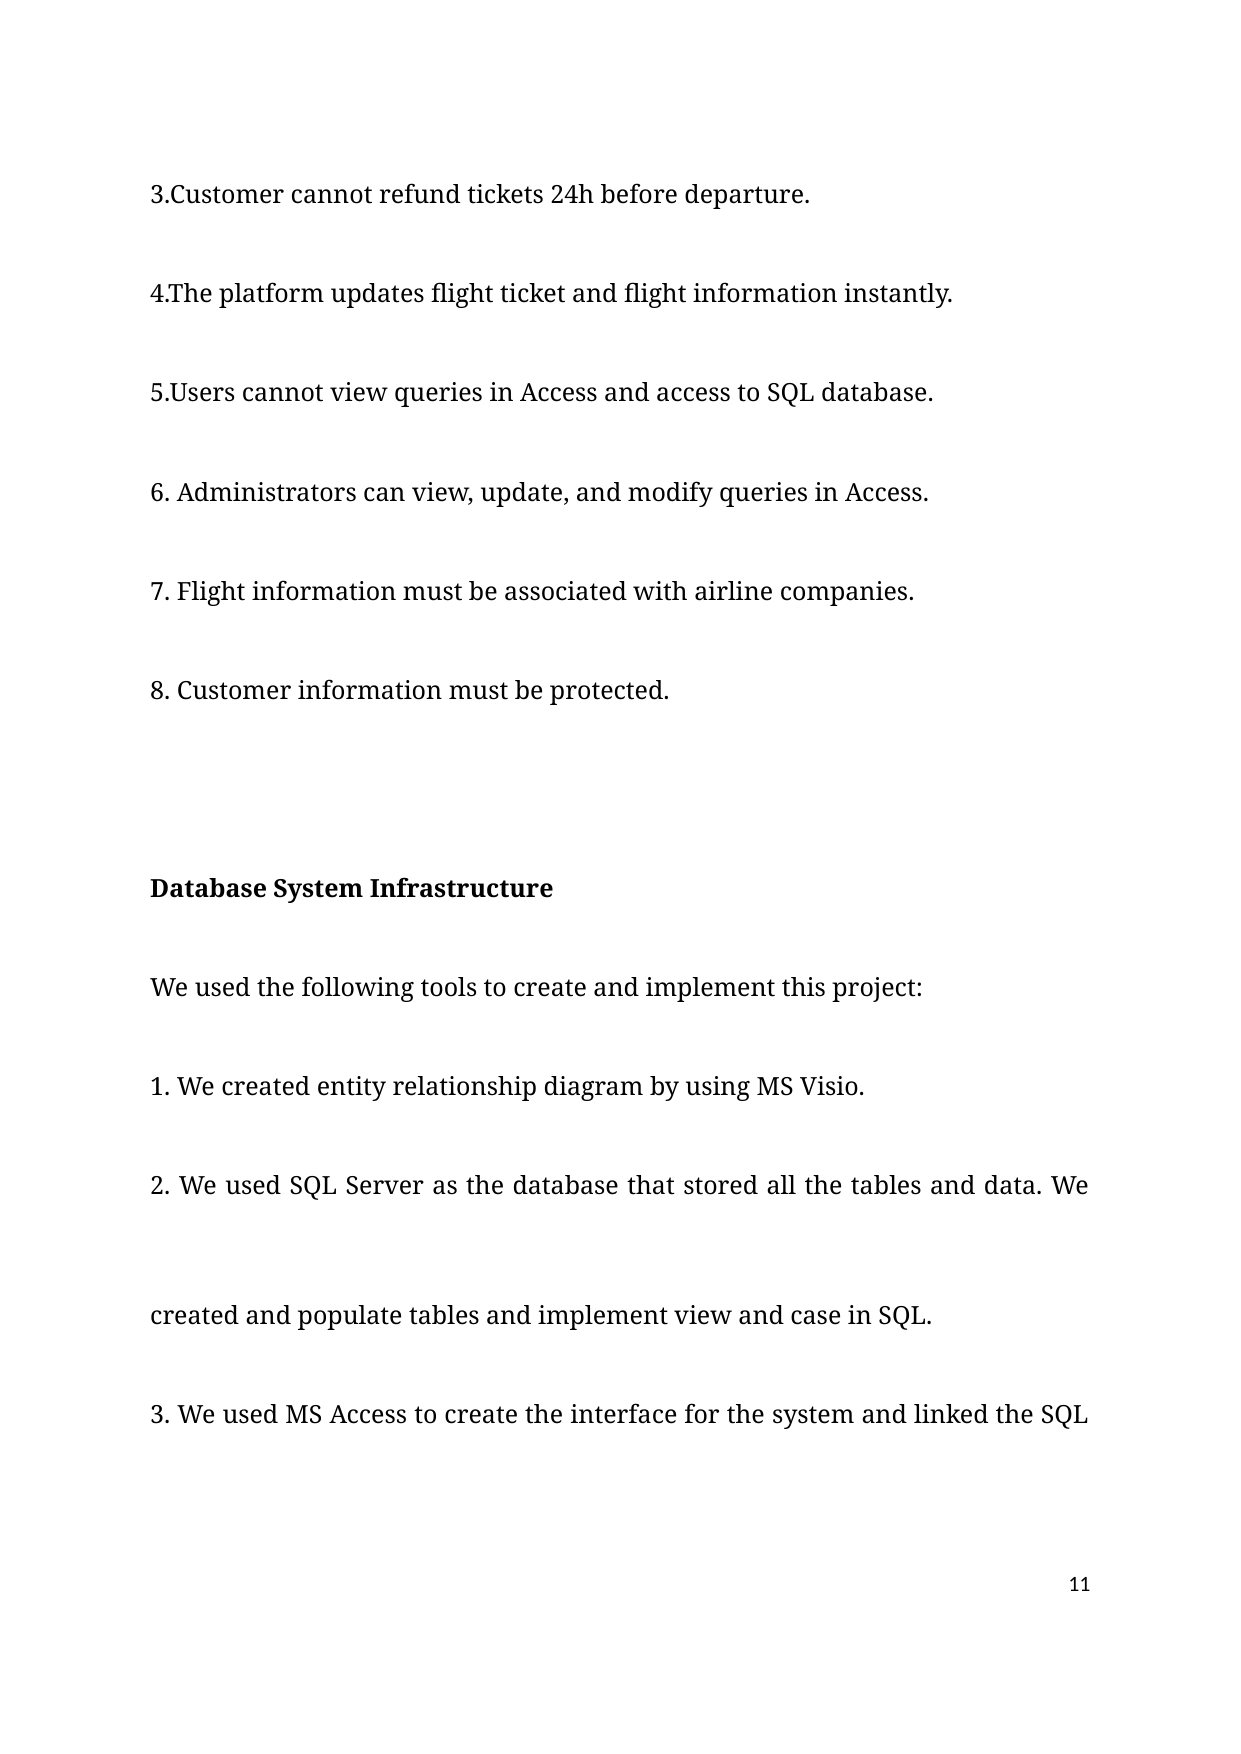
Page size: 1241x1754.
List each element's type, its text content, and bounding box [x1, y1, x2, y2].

text 2. We used SQL Server as the database that stored all the tables and data. We created and populate tables and implement view and case in SQL. [150, 1152, 1090, 1347]
text 1. We created entity relationship diagram by using MS Visio. [150, 1053, 1090, 1118]
text Database System Infrastructure [150, 855, 1090, 920]
text 3.Customer cannot refund tickets 24h before departure. [150, 162, 1090, 227]
text 8. Customer information must be protected. [150, 657, 1090, 722]
text 4.The platform updates flight ticket and flight information instantly. [150, 261, 1090, 326]
text 5.Users cannot view queries in Access and access to SQL database. [150, 360, 1090, 425]
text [150, 1381, 1090, 1446]
text 6. Administrators can view, update, and modify queries in Access. [150, 459, 1090, 524]
text 7. Flight information must be associated with airline companies. [150, 558, 1090, 623]
text We used the following tools to create and implement this project: [150, 954, 1090, 1019]
